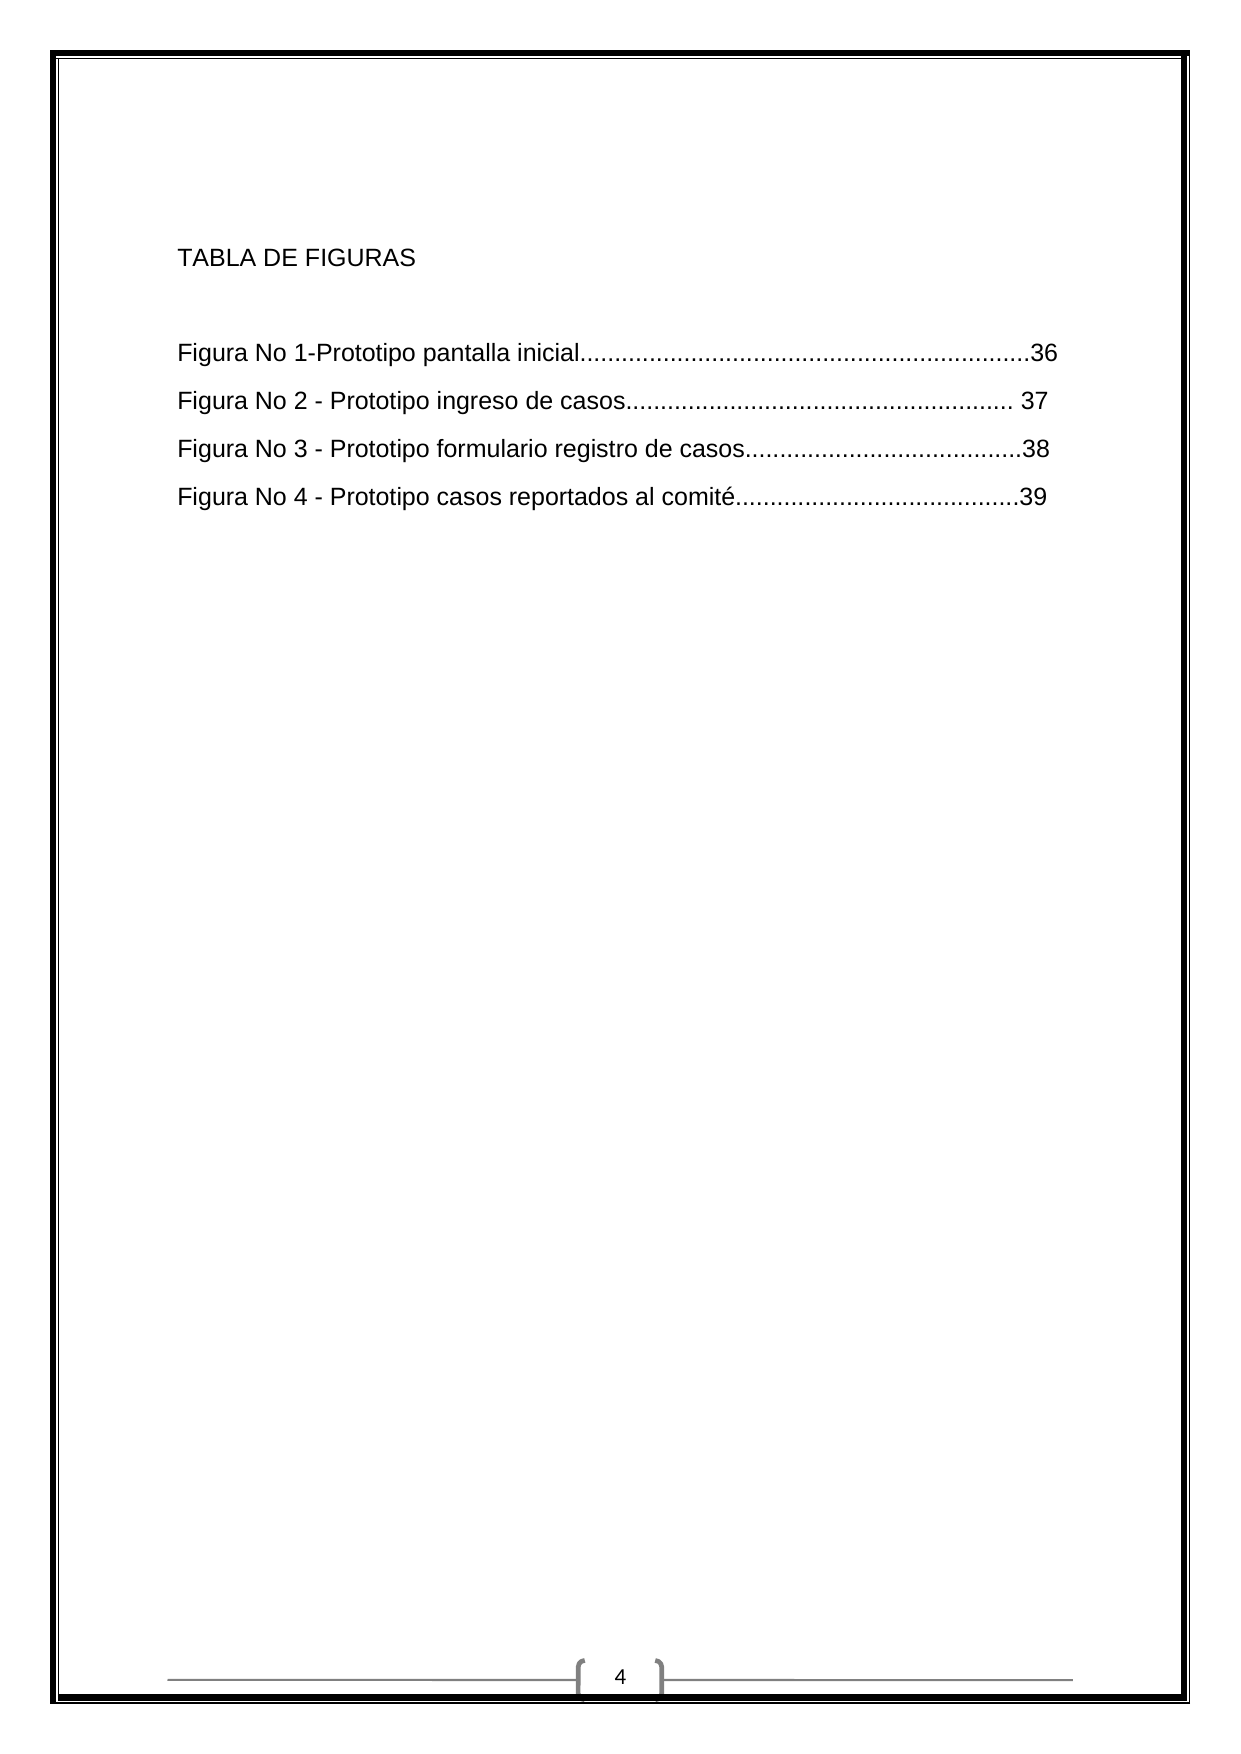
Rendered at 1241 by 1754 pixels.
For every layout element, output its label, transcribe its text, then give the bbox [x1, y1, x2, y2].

text Figura No 2 - Prototipo ingreso de casos........................................................ 37 [177, 386, 1063, 415]
text Figura No 3 - Prototipo formulario registro de casos........................................38 [177, 434, 1063, 463]
text Figura No 4 - Prototipo casos reportados al comité.........................................39 [177, 482, 1063, 510]
text TABLA DE FIGURAS [177, 243, 1063, 272]
text Figura No 1-Prototipo pantalla inicial.................................................................36 [177, 338, 1063, 367]
